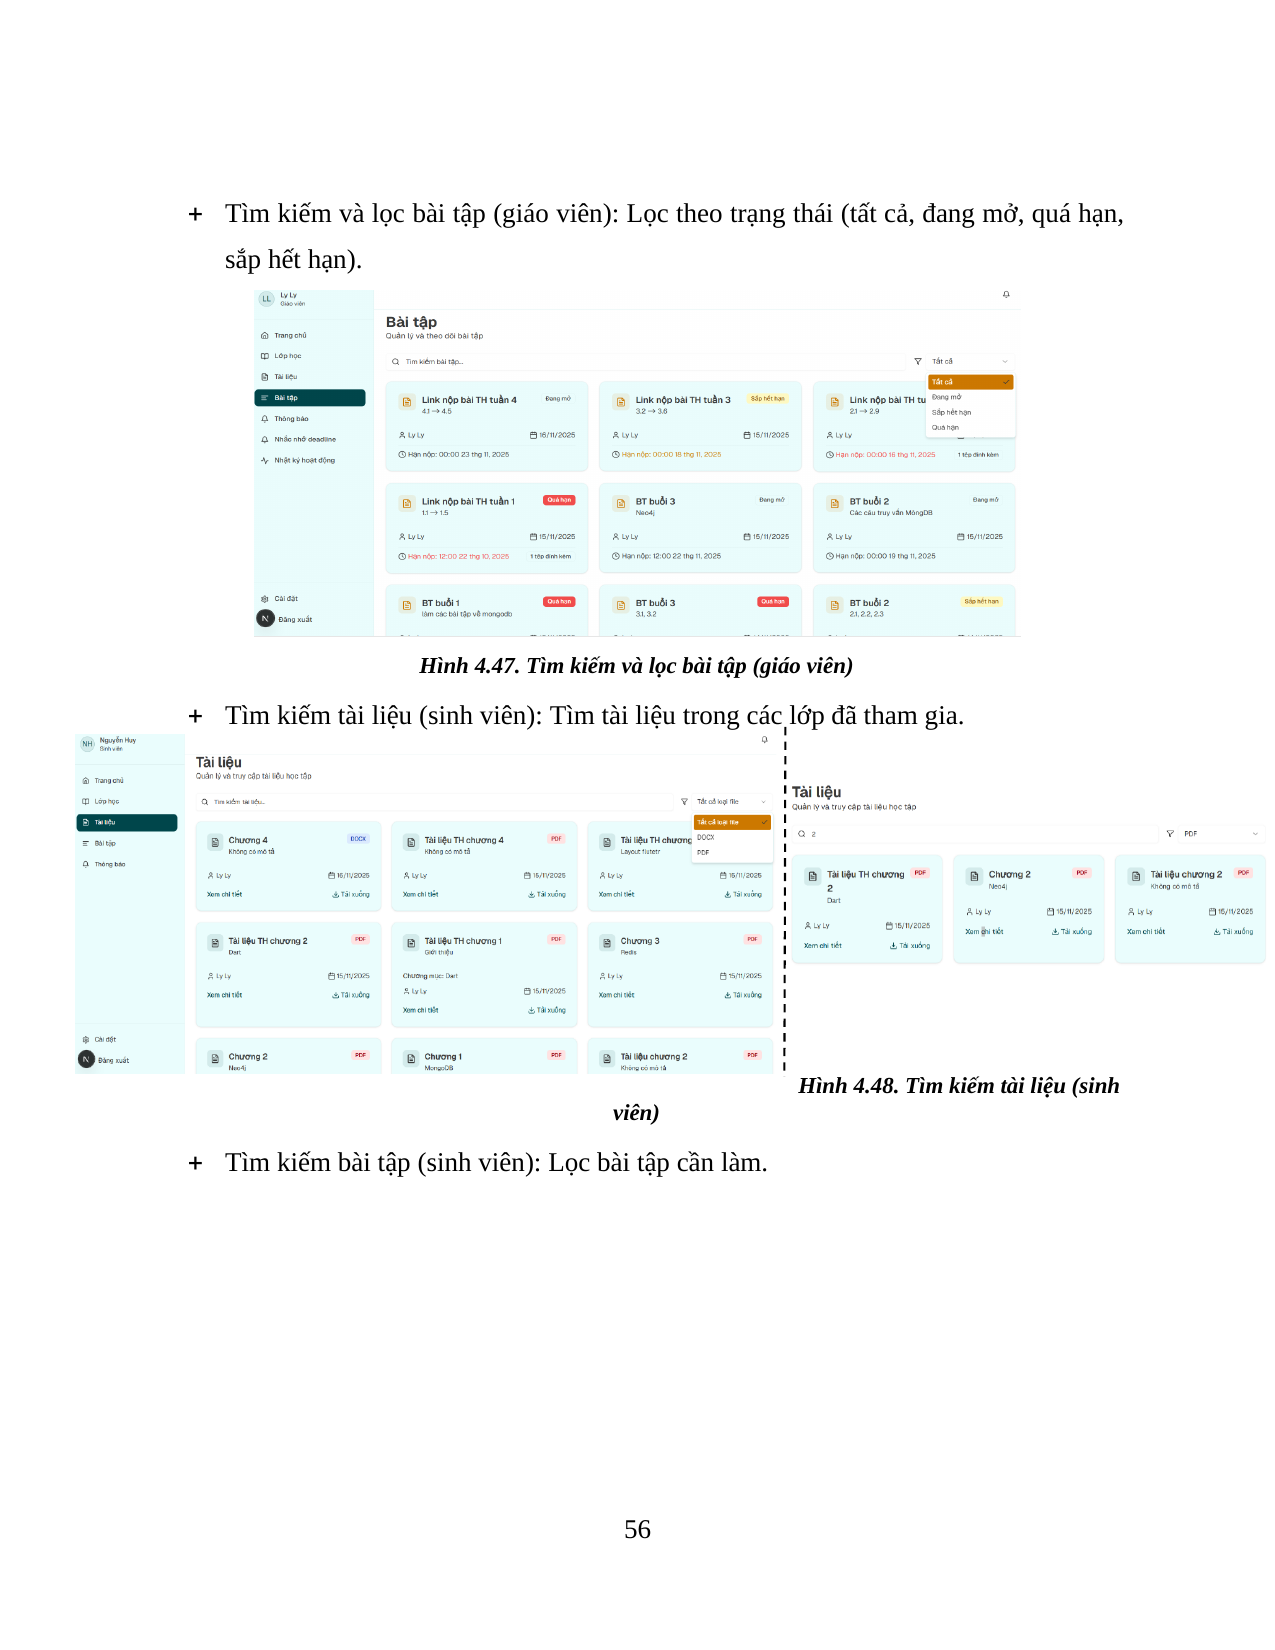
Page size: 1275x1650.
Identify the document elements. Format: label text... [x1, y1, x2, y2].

list Tìm kiếm bài tập (sinh viên): Lọc bài tập cần làm. [187, 1146, 1125, 1177]
list Tìm kiếm tài liệu (sinh viên): Tìm tài liệu trong các lớp đã tham gia. [187, 699, 1125, 730]
picture [789, 781, 1268, 971]
text Hình 4.48. Tìm kiếm tài liệu (sinh viên) [150, 1073, 1125, 1125]
picture [254, 290, 1021, 637]
list Tìm kiếm và lọc bài tập (giáo viên): Lọc theo trạng thái (tất cả, đang mở, quá hạn, sắp hết hạn). [187, 197, 1125, 274]
text Hình 4.47. Tìm kiếm và lọc bài tập (giáo viên) [150, 652, 1125, 678]
picture [75, 734, 777, 1074]
